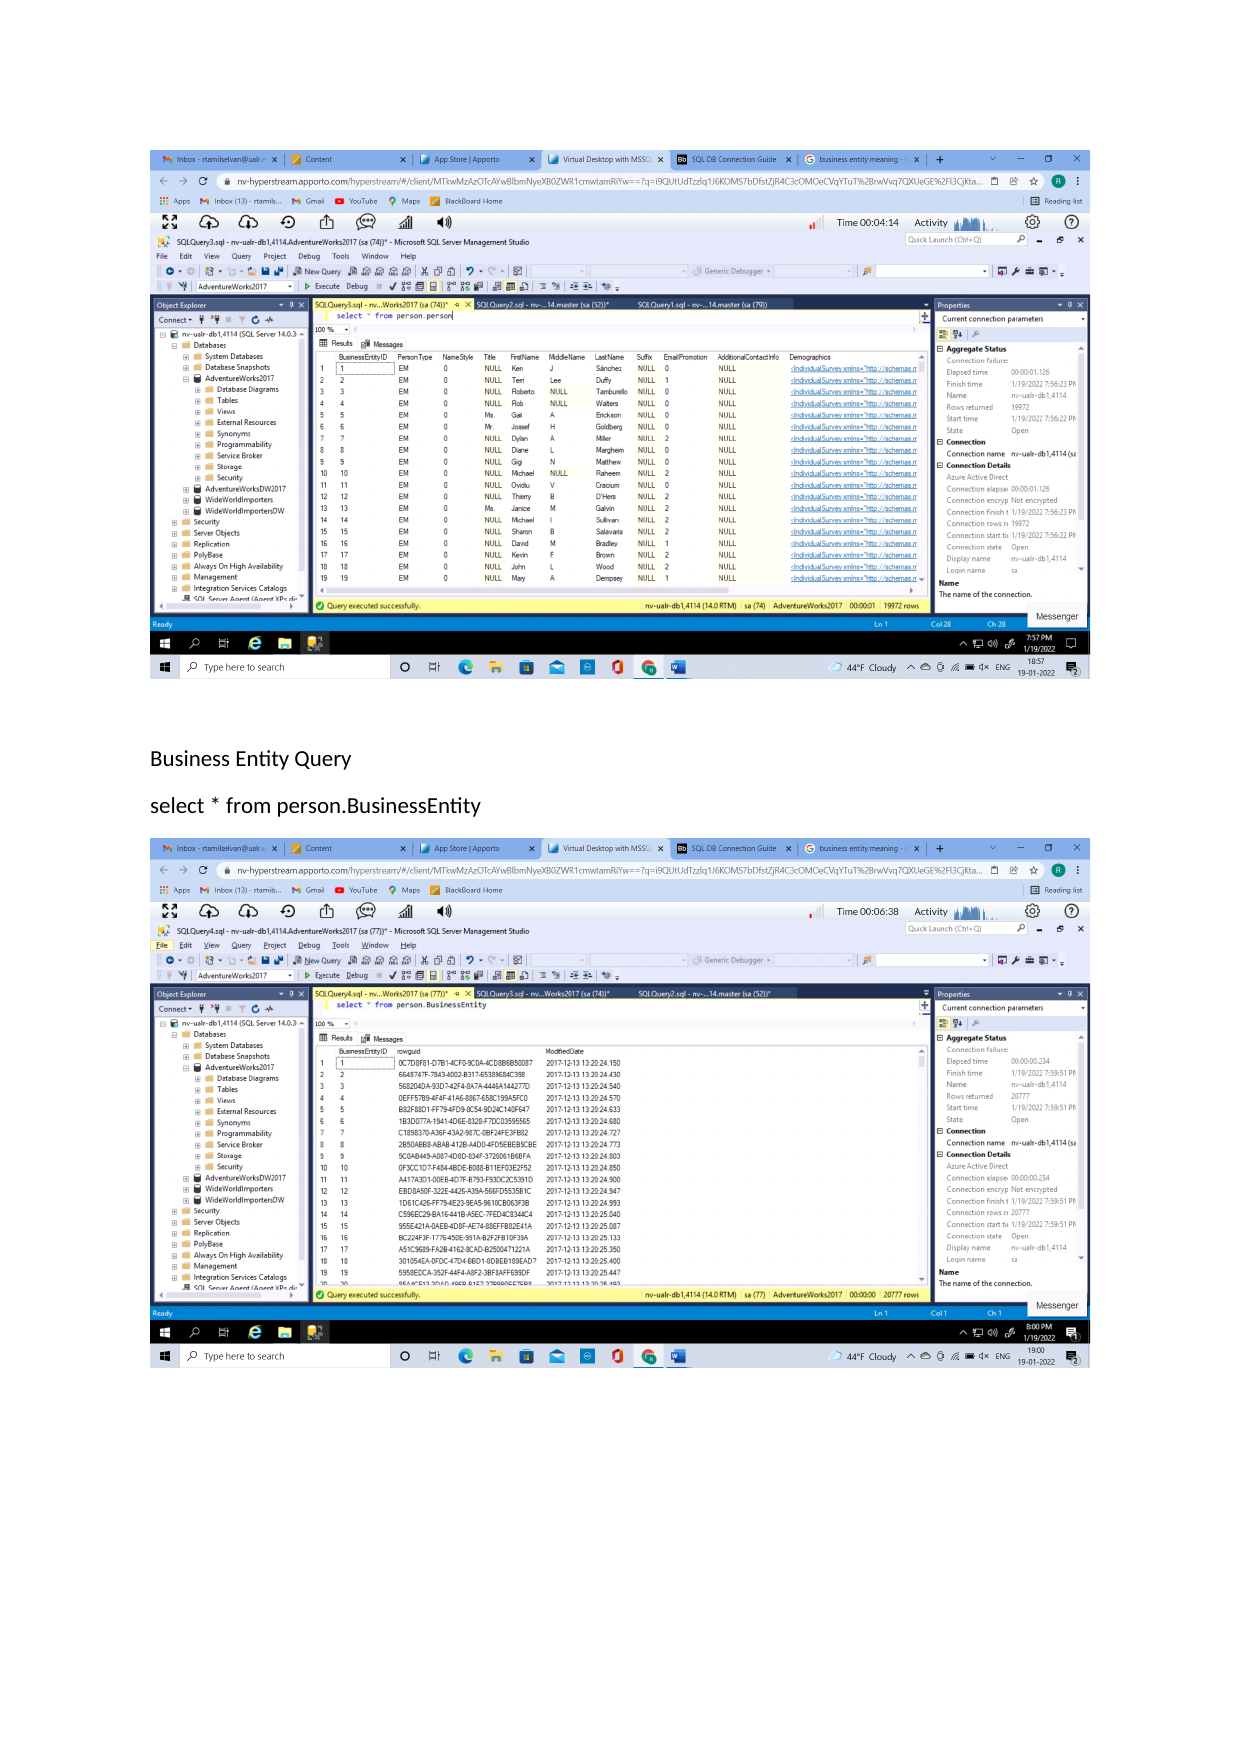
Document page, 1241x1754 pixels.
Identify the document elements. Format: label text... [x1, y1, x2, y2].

text Business Entity Query [150, 744, 1090, 773]
picture [150, 150, 1091, 679]
picture [150, 838, 1091, 1368]
text select * from person.BusinessEntity [150, 791, 1090, 819]
